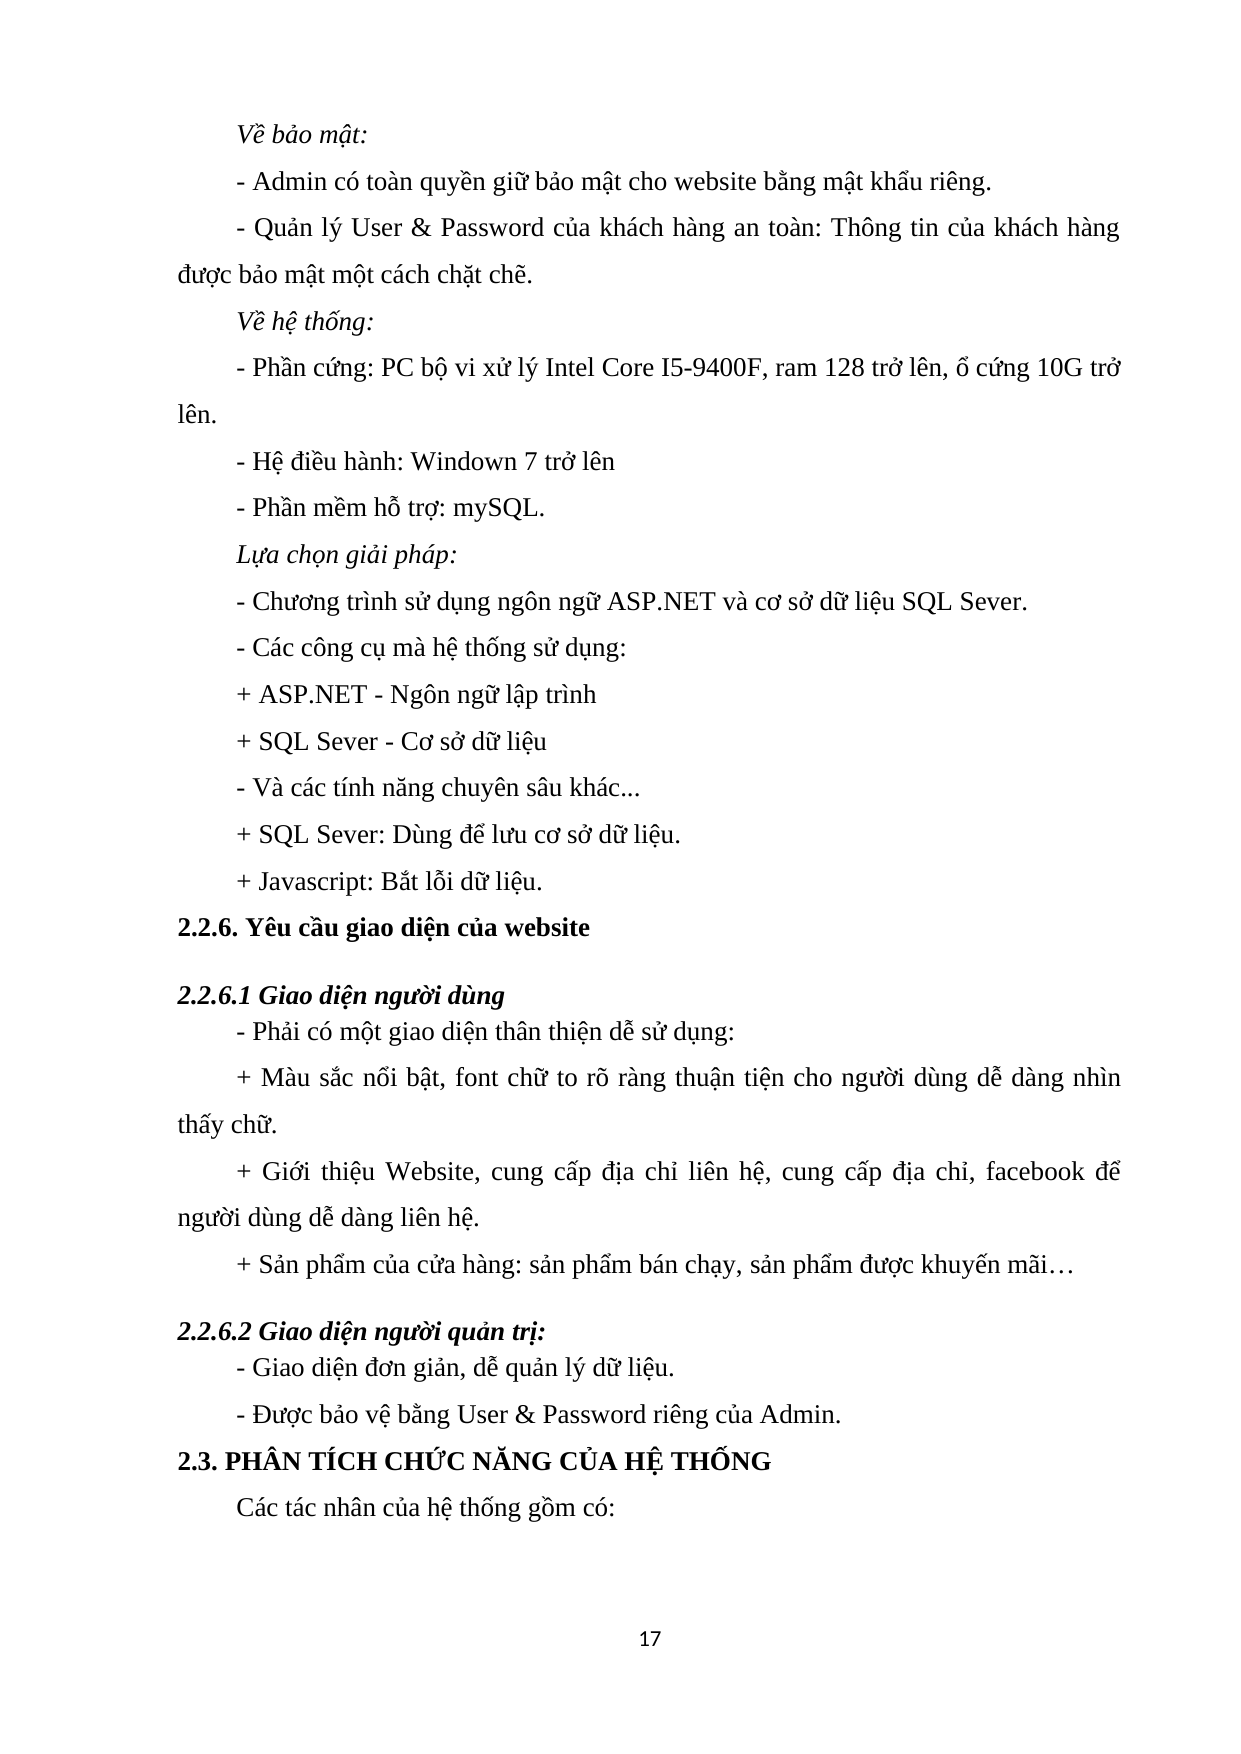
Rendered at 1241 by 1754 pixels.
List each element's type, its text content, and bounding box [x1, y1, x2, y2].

text Lựa chọn giải pháp: [177, 538, 1122, 569]
text - Hệ điều hành: Windown 7 trở lên [177, 445, 1122, 476]
text + ASP.NET - Ngôn ngữ lập trình [177, 678, 1122, 709]
subtitle 2.2.6. Yêu cầu giao diện của website [177, 911, 1122, 943]
text Về hệ thống: [177, 305, 1122, 336]
text - Quản lý User & Password của khách hàng an toàn: Thông tin của khách hàng được bảo mật một cách chặt chẽ. [177, 211, 1122, 289]
text Các tác nhân của hệ thống gồm có: [177, 1491, 1122, 1522]
subtitle 2.2.6.2 Giao diện người quản trị: [177, 1316, 1122, 1347]
text + Màu sắc nổi bật, font chữ to rõ ràng thuận tiện cho người dùng dễ dàng nhìn thấy chữ. [177, 1061, 1122, 1139]
text + Javascript: Bắt lỗi dữ liệu. [177, 865, 1122, 896]
text - Chương trình sử dụng ngôn ngữ ASP.NET và cơ sở dữ liệu SQL Sever. [177, 585, 1122, 616]
text + SQL Sever: Dùng để lưu cơ sở dữ liệu. [177, 818, 1122, 849]
text - Giao diện đơn giản, dễ quản lý dữ liệu. [177, 1351, 1122, 1382]
text - Được bảo vệ bằng User & Password riêng của Admin. [177, 1398, 1122, 1429]
text - Và các tính năng chuyên sâu khác... [177, 771, 1122, 803]
text Về bảo mật: [177, 118, 1122, 149]
text + Giới thiệu Website, cung cấp địa chỉ liên hệ, cung cấp địa chỉ, facebook để người dùng dễ dàng liên hệ. [177, 1155, 1122, 1232]
subtitle 2.2.6.1 Giao diện người dùng [177, 979, 1122, 1010]
text + SQL Sever - Cơ sở dữ liệu [177, 725, 1122, 756]
text - Các công cụ mà hệ thống sử dụng: [177, 631, 1122, 663]
text - Phải có một giao diện thân thiện dễ sử dụng: [177, 1015, 1122, 1046]
text - Phần mềm hỗ trợ: mySQL. [177, 491, 1122, 523]
text + Sản phẩm của cửa hàng: sản phẩm bán chạy, sản phẩm được khuyến mãi… [177, 1248, 1122, 1279]
text - Phần cứng: PC bộ vi xử lý Intel Core I5-9400F, ram 128 trở lên, ổ cứng 10G trở lên. [177, 351, 1122, 429]
subtitle 2.3. PHÂN TÍCH CHỨC NĂNG CỦA HỆ THỐNG [177, 1444, 1122, 1476]
text - Admin có toàn quyền giữ bảo mật cho website bằng mật khẩu riêng. [177, 165, 1122, 196]
